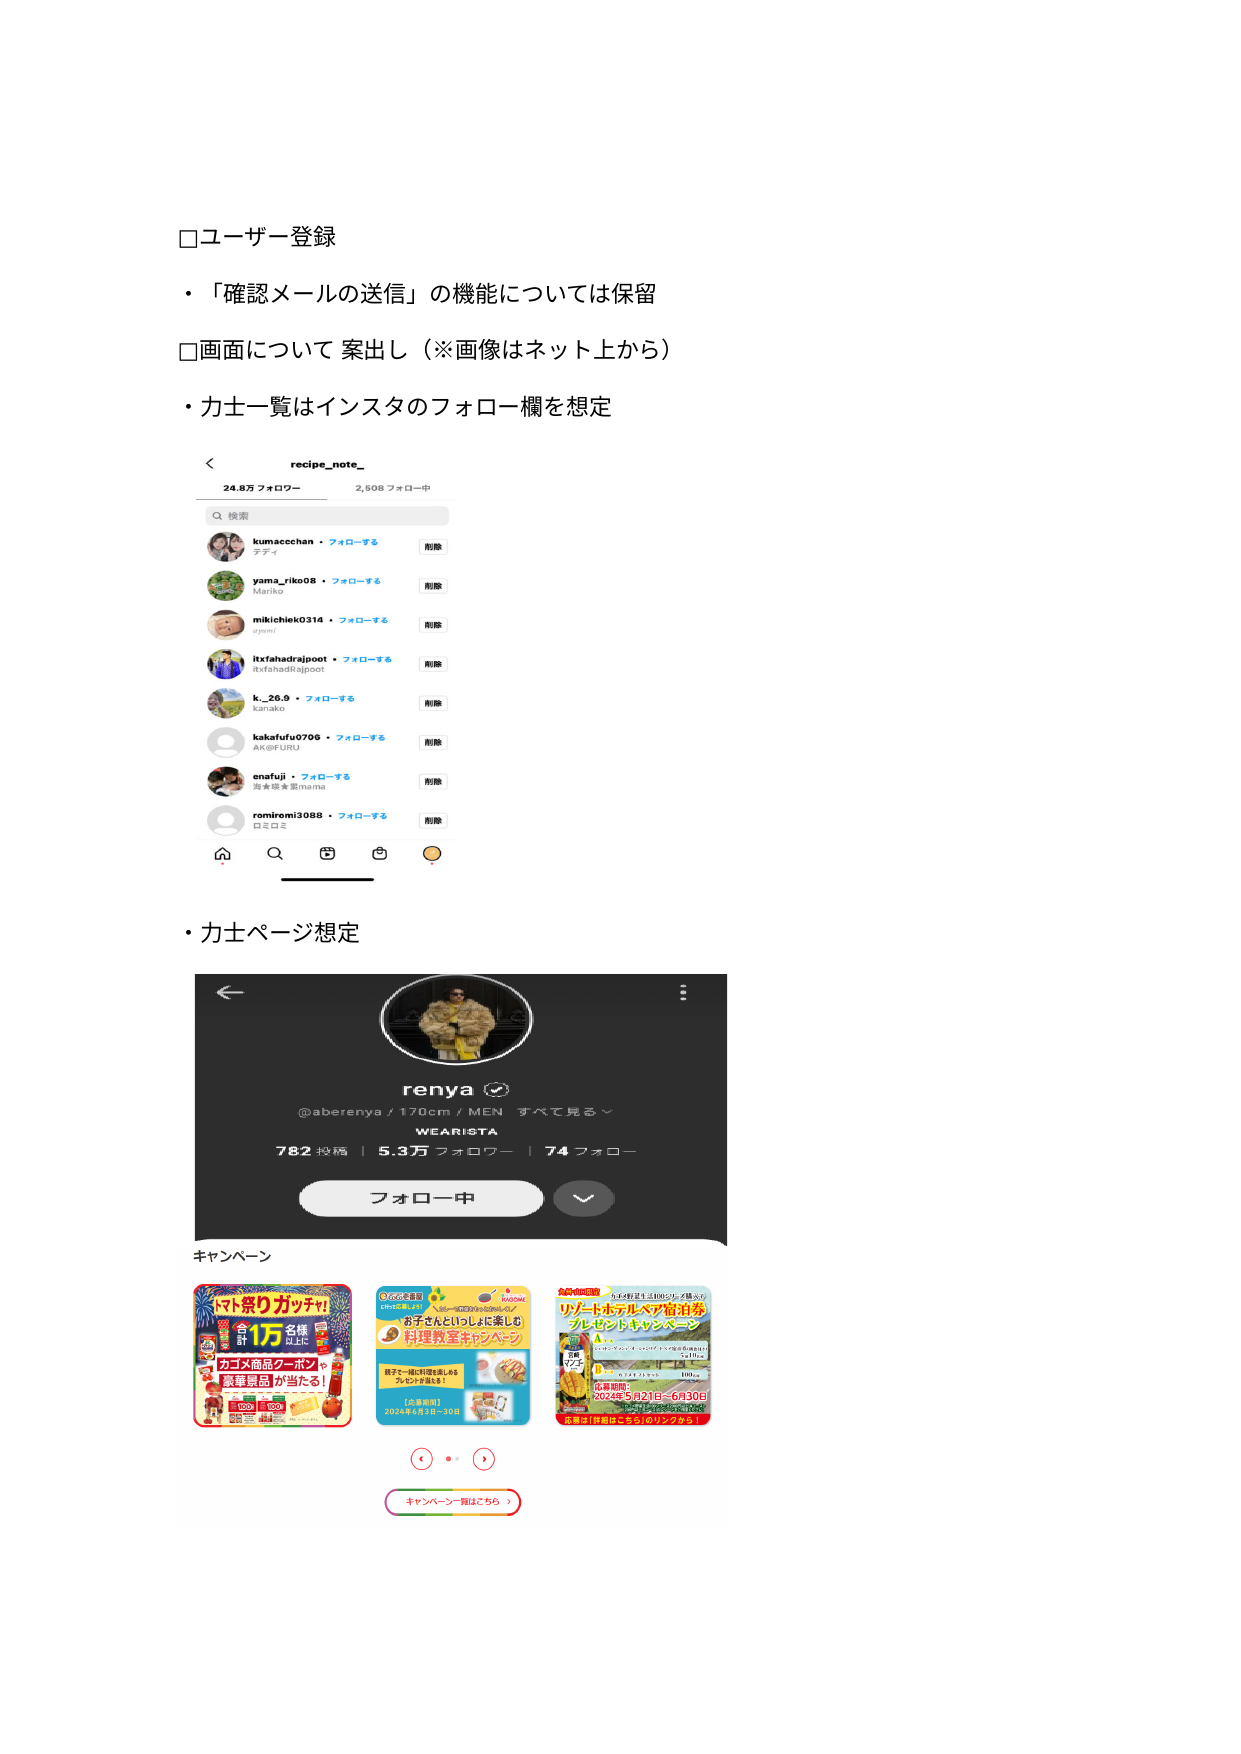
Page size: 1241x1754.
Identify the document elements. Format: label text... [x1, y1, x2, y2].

text ・力士ページ想定 [177, 913, 1063, 951]
text □ユーザー登録 [177, 217, 1063, 254]
text □画面について 案出し（※画像はネット上から） [177, 330, 1063, 368]
text ・力士一覧はインスタのフォロー欄を想定 [177, 387, 1063, 424]
text ・「確認メールの送信」の機能については保留 [177, 273, 1063, 311]
